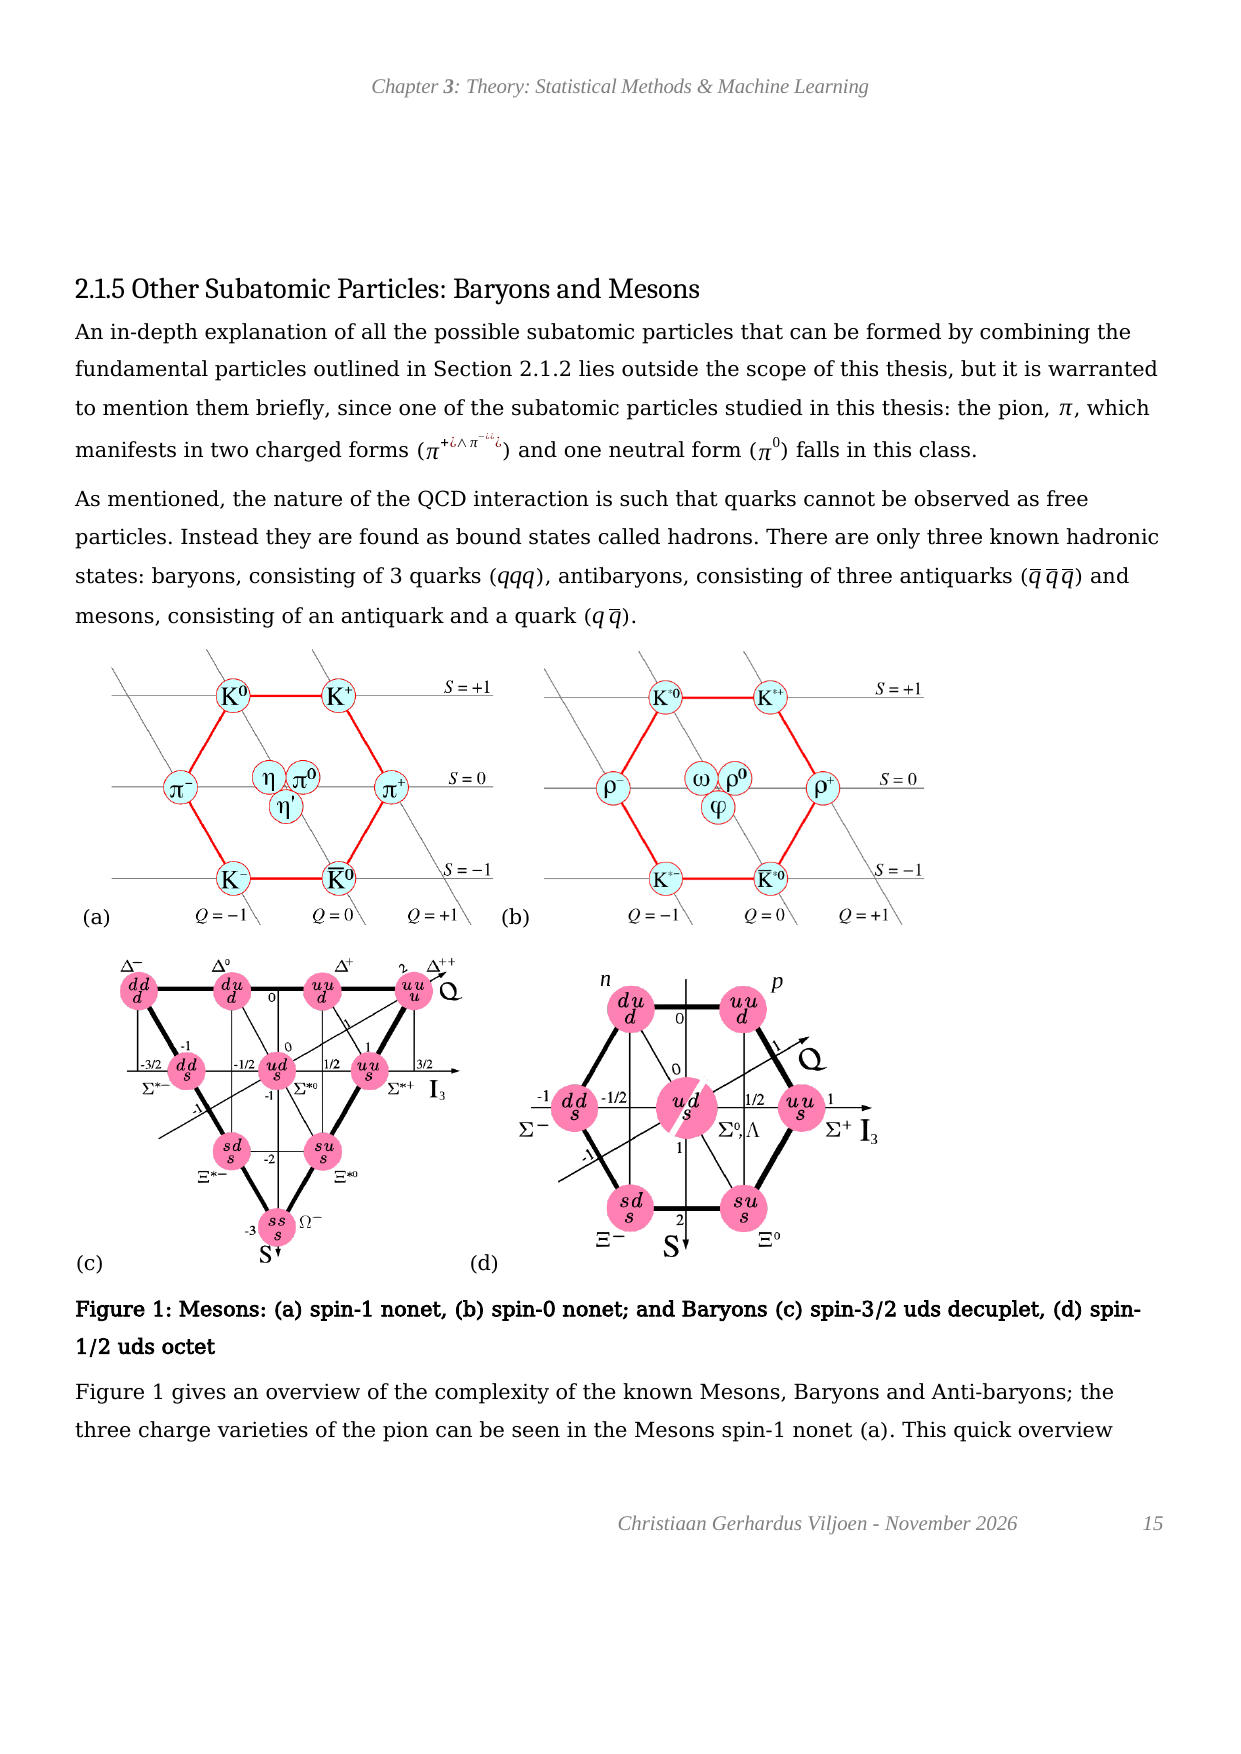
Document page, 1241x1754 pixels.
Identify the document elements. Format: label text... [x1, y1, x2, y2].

picture [506, 959, 888, 1271]
text An in-depth explanation of all the possible subatomic particles that can be formed by combining the fundamental particles outlined in Section 2.1.2 lies outside the scope of this thesis, but it is warranted to mention them briefly, since one of the subatomic particles studied in this thesis: the pion, , which manifests in two charged forms () and one neutral form () falls in this class. [75, 318, 1165, 465]
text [75, 1379, 1165, 1441]
picture [111, 950, 469, 1271]
picture [544, 651, 925, 925]
text Figure 1: Mesons: (a) spin-1 nonet, (b) spin-0 nonet; and Baryons (c) spin-3/2 uds decuplet, (d) spin-1/2 uds octet [75, 1296, 1165, 1358]
text As mentioned, the nature of the QCD interaction is such that quarks cannot be observed as free particles. Instead they are found as bound states called hadrons. There are only three known hadronic states: baryons, consisting of 3 quarks (), antibaryons, consisting of three antiquarks () and mesons, consisting of an antiquark and a quark (). [75, 486, 1165, 629]
picture [111, 649, 494, 925]
subtitle Other Subatomic Particles: Baryons and Mesons [75, 272, 1165, 306]
